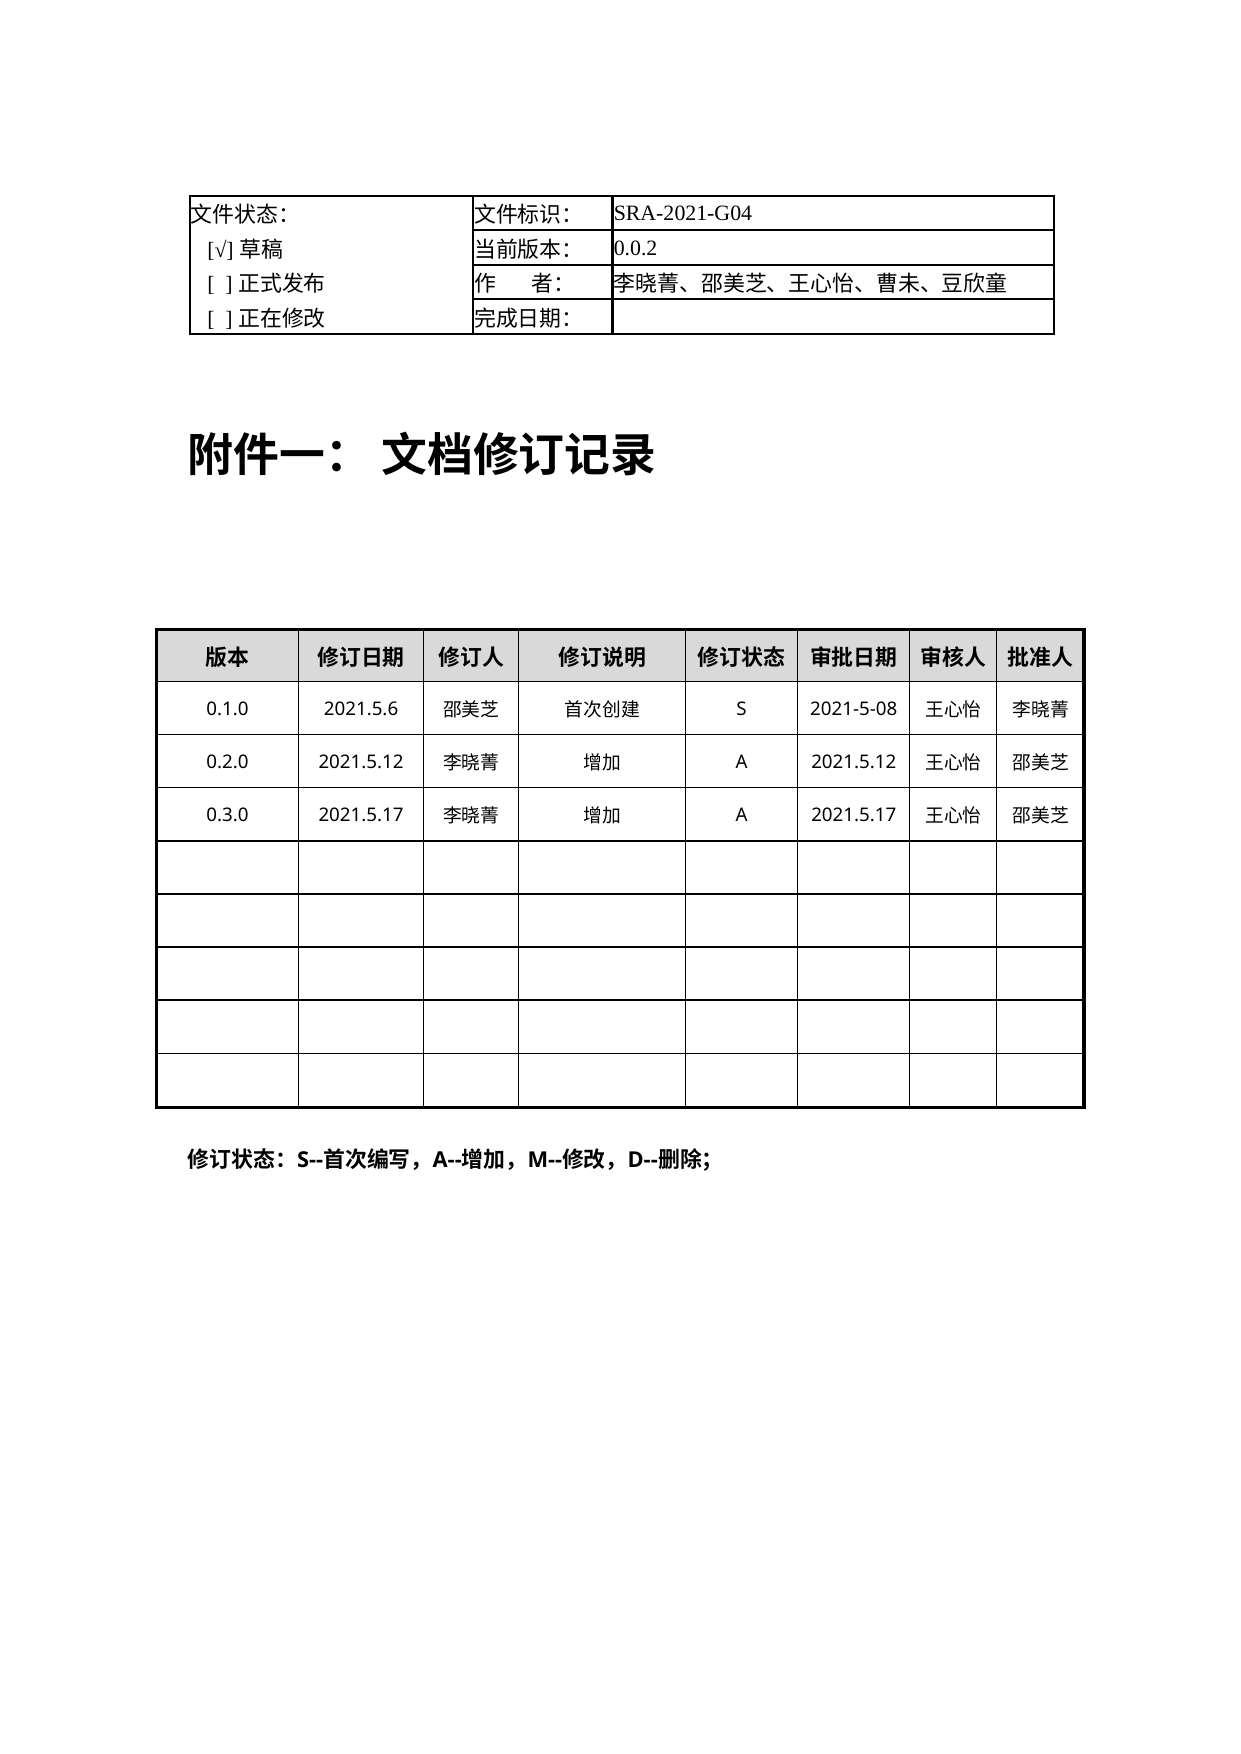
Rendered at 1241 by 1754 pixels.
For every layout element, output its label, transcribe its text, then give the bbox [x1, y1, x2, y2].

table_cell 2021.5.12 [299, 735, 423, 787]
table_cell [798, 1001, 909, 1052]
table_cell 增加 [519, 788, 685, 840]
table_header 文件状态： [191, 197, 472, 229]
table_cell [997, 842, 1082, 893]
table_cell [519, 895, 685, 946]
table_cell 完成日期： [474, 300, 611, 333]
table_cell 2021-5-08 [798, 682, 909, 734]
table_cell 2021.5.17 [299, 788, 423, 840]
table_cell [686, 948, 797, 999]
table_cell [158, 895, 298, 946]
table_cell [424, 842, 518, 893]
table_cell [299, 895, 423, 946]
text 修订状态：S--首次编写，A--增加，M--修改，D--删除； [187, 1141, 1053, 1174]
table_cell 李晓菁 [997, 682, 1082, 734]
table_cell 王心怡 [910, 735, 996, 787]
table_cell 者： [525, 266, 611, 298]
table_cell 邵美芝 [997, 735, 1082, 787]
table_cell [299, 842, 423, 893]
table_cell [299, 1001, 423, 1052]
text 附件一： 文档修订记录 [187, 403, 1053, 500]
table_cell [158, 1001, 298, 1052]
table_cell 0.2.0 [158, 735, 298, 787]
table_header 审核人 [910, 631, 996, 681]
table_cell 首次创建 [519, 682, 685, 734]
table_cell [910, 948, 996, 999]
table_cell [299, 948, 423, 999]
table_cell 王心怡 [910, 682, 996, 734]
table_cell [614, 300, 1053, 333]
table_cell 0.1.0 [158, 682, 298, 734]
table_cell [424, 1054, 518, 1106]
table_header SRA-2021-G04 [614, 197, 1053, 229]
table_cell [997, 1001, 1082, 1052]
table_header 修订人 [424, 631, 518, 681]
table_cell [158, 1054, 298, 1106]
table_cell 2021.5.12 [798, 735, 909, 787]
table_cell [686, 895, 797, 946]
table_header 修订日期 [299, 631, 423, 681]
table_cell [424, 948, 518, 999]
table_cell 0.0.2 [614, 231, 1053, 264]
table_cell 当前版本： [474, 231, 611, 264]
table_cell 2021.5.17 [798, 788, 909, 840]
table_cell [686, 842, 797, 893]
table_cell 李晓菁 [424, 735, 518, 787]
table_cell [519, 842, 685, 893]
table_cell [798, 895, 909, 946]
table_cell [424, 1001, 518, 1052]
table_cell 邵美芝 [997, 788, 1082, 840]
table_cell [ ] 正在修改 [191, 298, 472, 333]
table_cell [158, 842, 298, 893]
table_cell 邵美芝 [424, 682, 518, 734]
table_cell 王心怡 [910, 788, 996, 840]
table_header 审批日期 [798, 631, 909, 681]
table_cell [686, 1001, 797, 1052]
table_header 修订说明 [519, 631, 685, 681]
table_cell [798, 948, 909, 999]
table_cell 作 [474, 266, 525, 298]
table_cell [√] 草稿 [191, 229, 472, 264]
table_cell [299, 1054, 423, 1106]
table_cell [910, 895, 996, 946]
table_cell [519, 1054, 685, 1106]
table_cell 李晓菁、邵美芝、王心怡、曹未、豆欣童 [614, 266, 1053, 298]
table_cell 0.3.0 [158, 788, 298, 840]
table_cell [519, 1001, 685, 1052]
table_cell [158, 948, 298, 999]
table_cell [997, 1054, 1082, 1106]
table_cell [ ] 正式发布 [191, 264, 472, 298]
table_header 文件标识： [474, 197, 611, 229]
table_header 版本 [158, 631, 298, 681]
table_cell [798, 842, 909, 893]
table_cell [424, 895, 518, 946]
table_cell [519, 948, 685, 999]
table_cell [798, 1054, 909, 1106]
table_cell [910, 1001, 996, 1052]
table_cell [997, 895, 1082, 946]
table_cell [910, 1054, 996, 1106]
table_header 修订状态 [686, 631, 797, 681]
table_cell S [686, 682, 797, 734]
table_cell [686, 1054, 797, 1106]
table_header 批准人 [997, 631, 1082, 681]
table_cell A [686, 788, 797, 840]
table_cell 2021.5.6 [299, 682, 423, 734]
table_cell 增加 [519, 735, 685, 787]
table_cell [997, 948, 1082, 999]
table_cell A [686, 735, 797, 787]
table_cell [910, 842, 996, 893]
table_cell 李晓菁 [424, 788, 518, 840]
